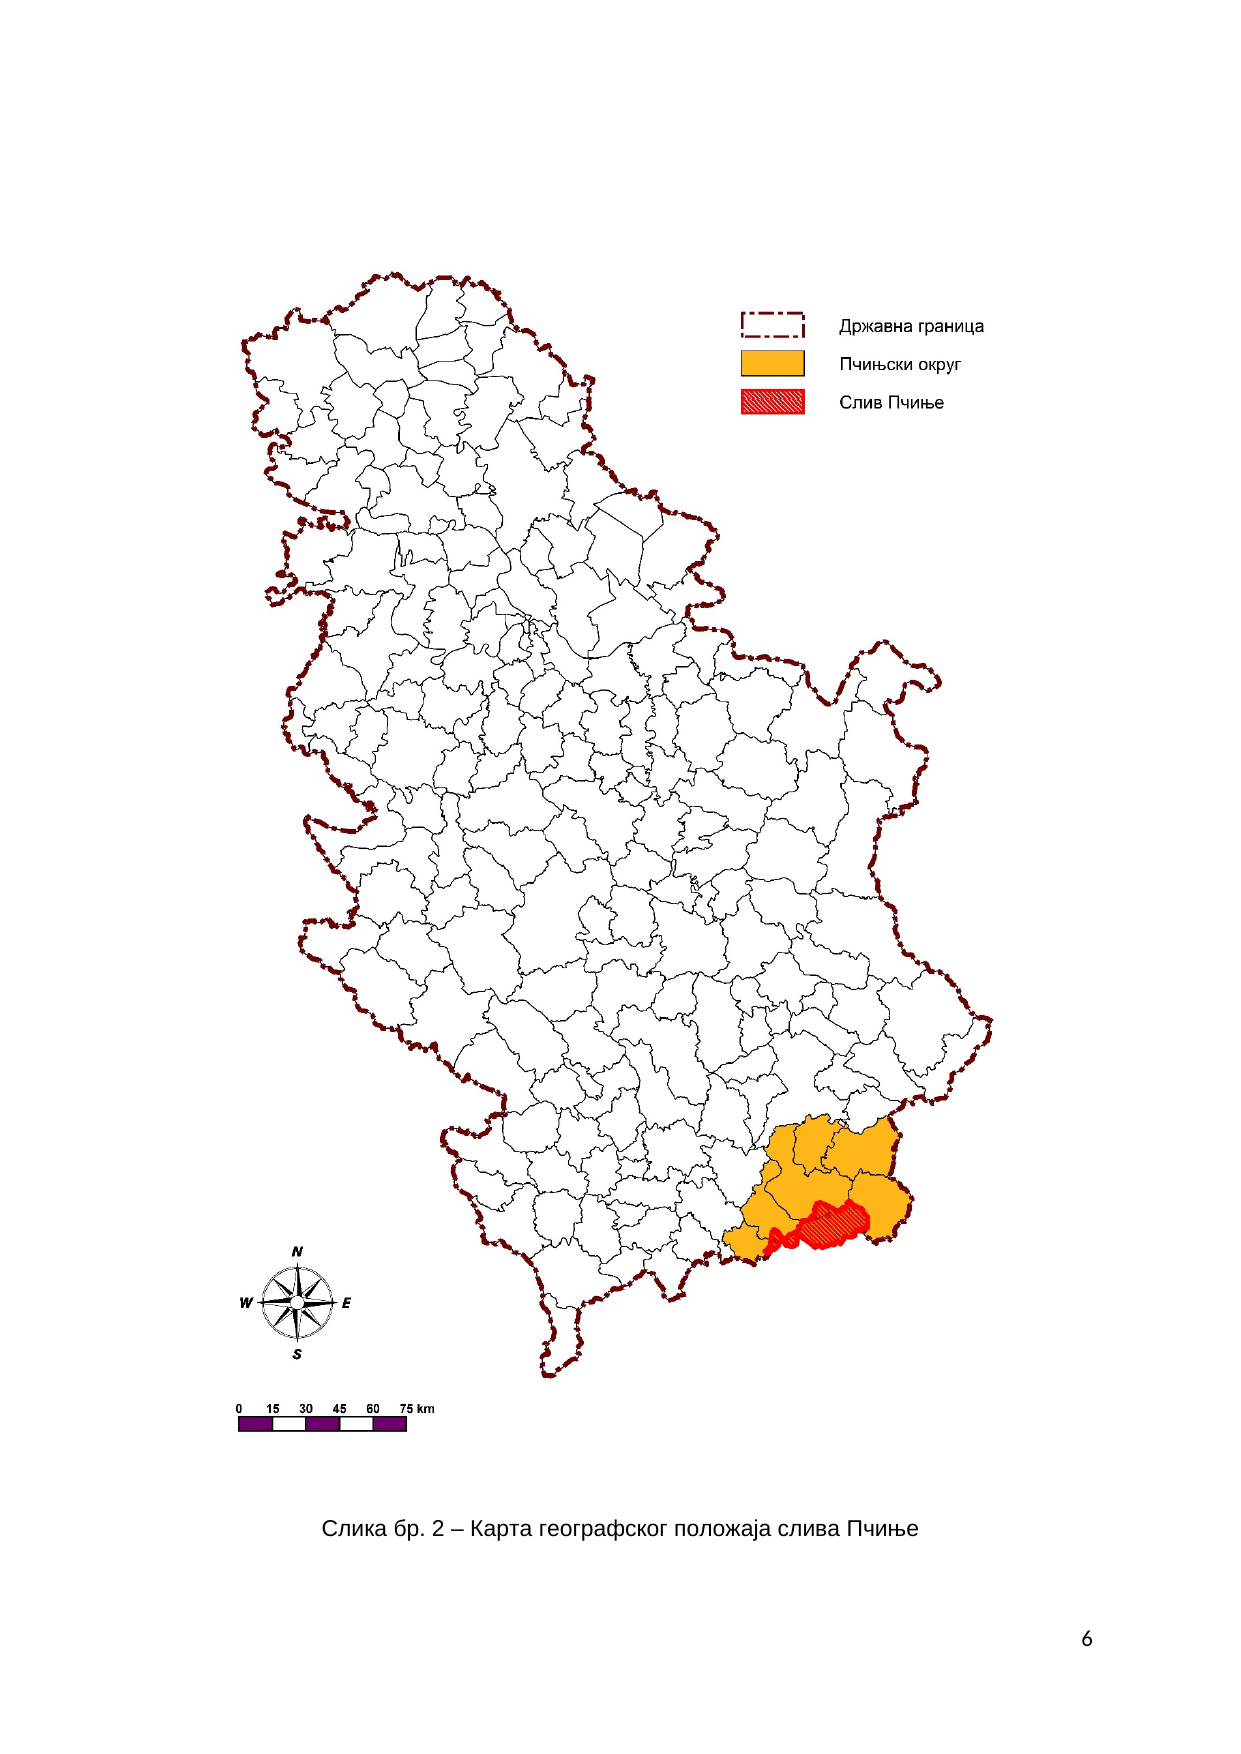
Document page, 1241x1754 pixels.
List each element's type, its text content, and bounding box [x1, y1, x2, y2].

text Слика бр. 2 – Карта географског положаја слива Пчиње [148, 1515, 1093, 1541]
picture [147, 147, 1093, 1484]
